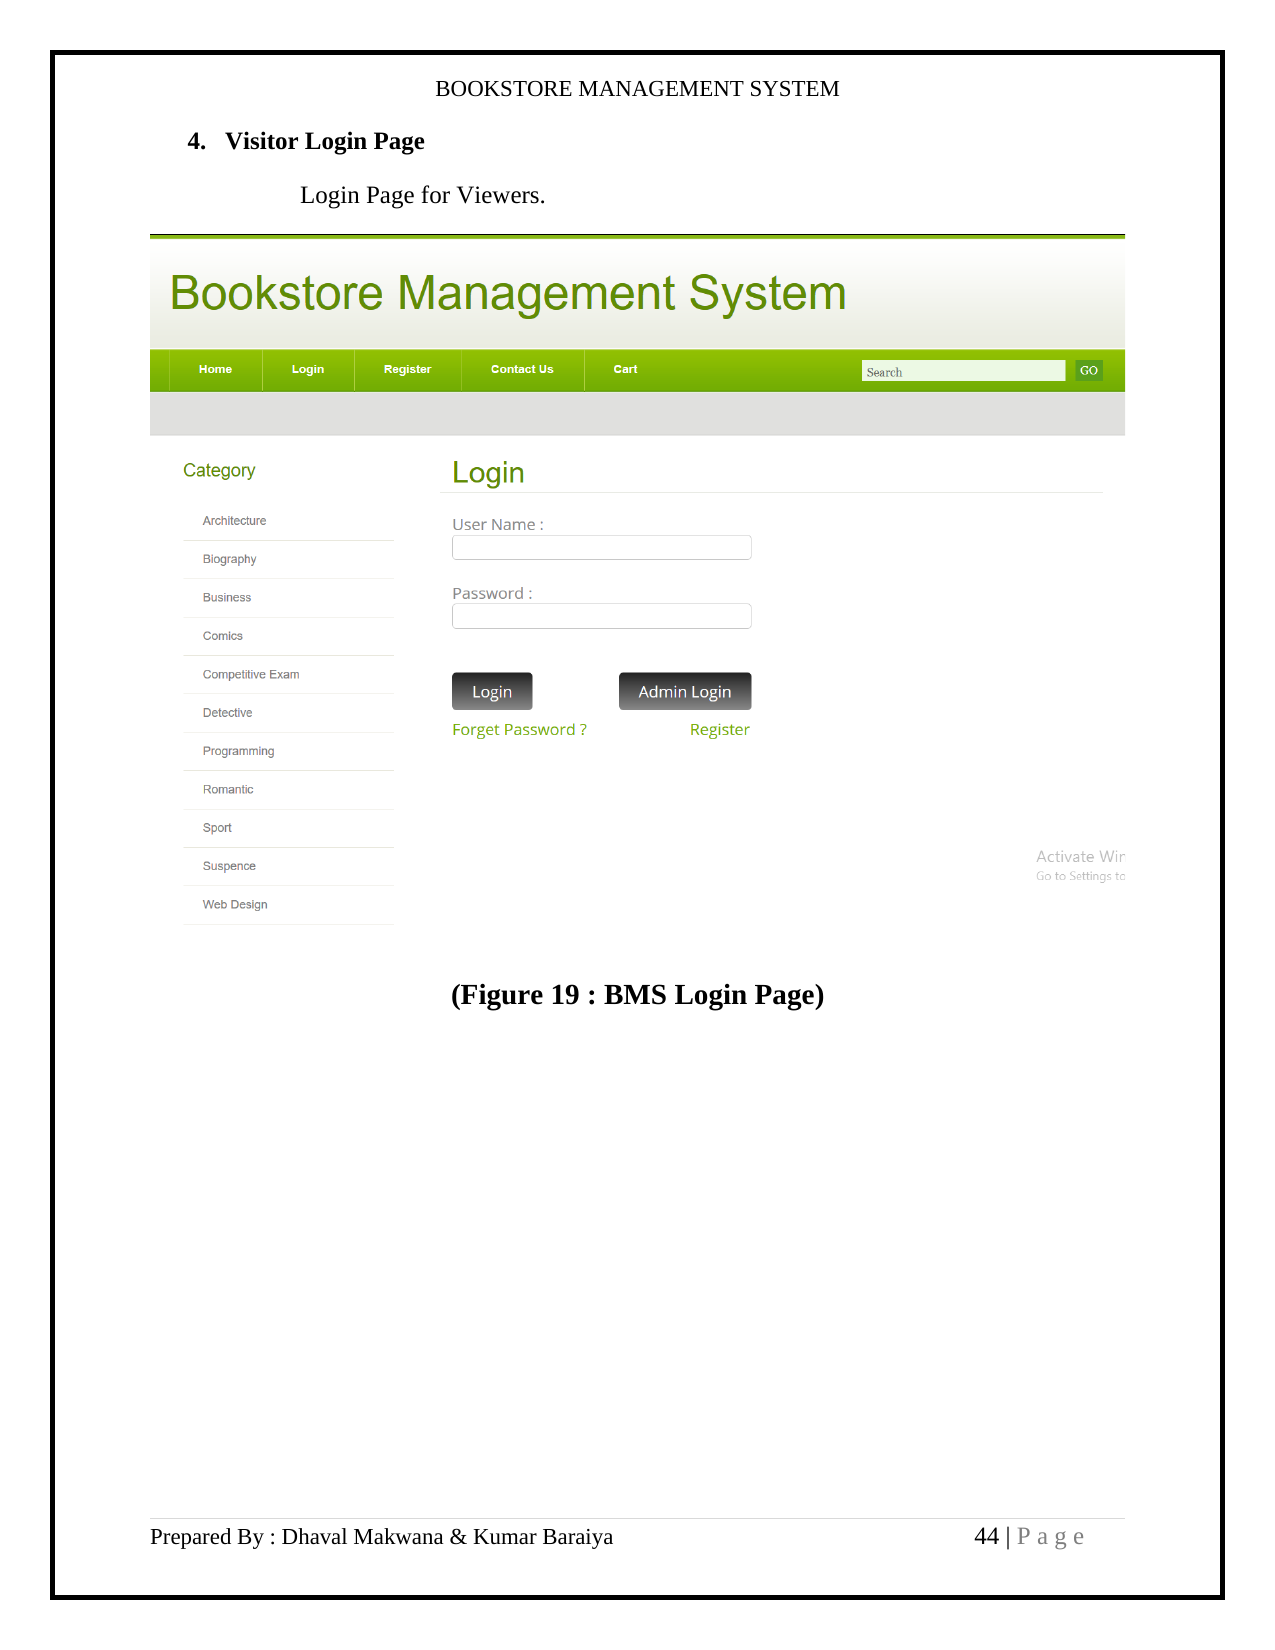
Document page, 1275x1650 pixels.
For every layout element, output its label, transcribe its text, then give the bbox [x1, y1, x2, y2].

subtitle (Figure 19 : BMS Login Page) [150, 977, 1125, 1011]
picture [150, 234, 1125, 948]
text Login Page for Viewers. [300, 180, 1125, 209]
list Visitor Login Page [187, 126, 1125, 155]
